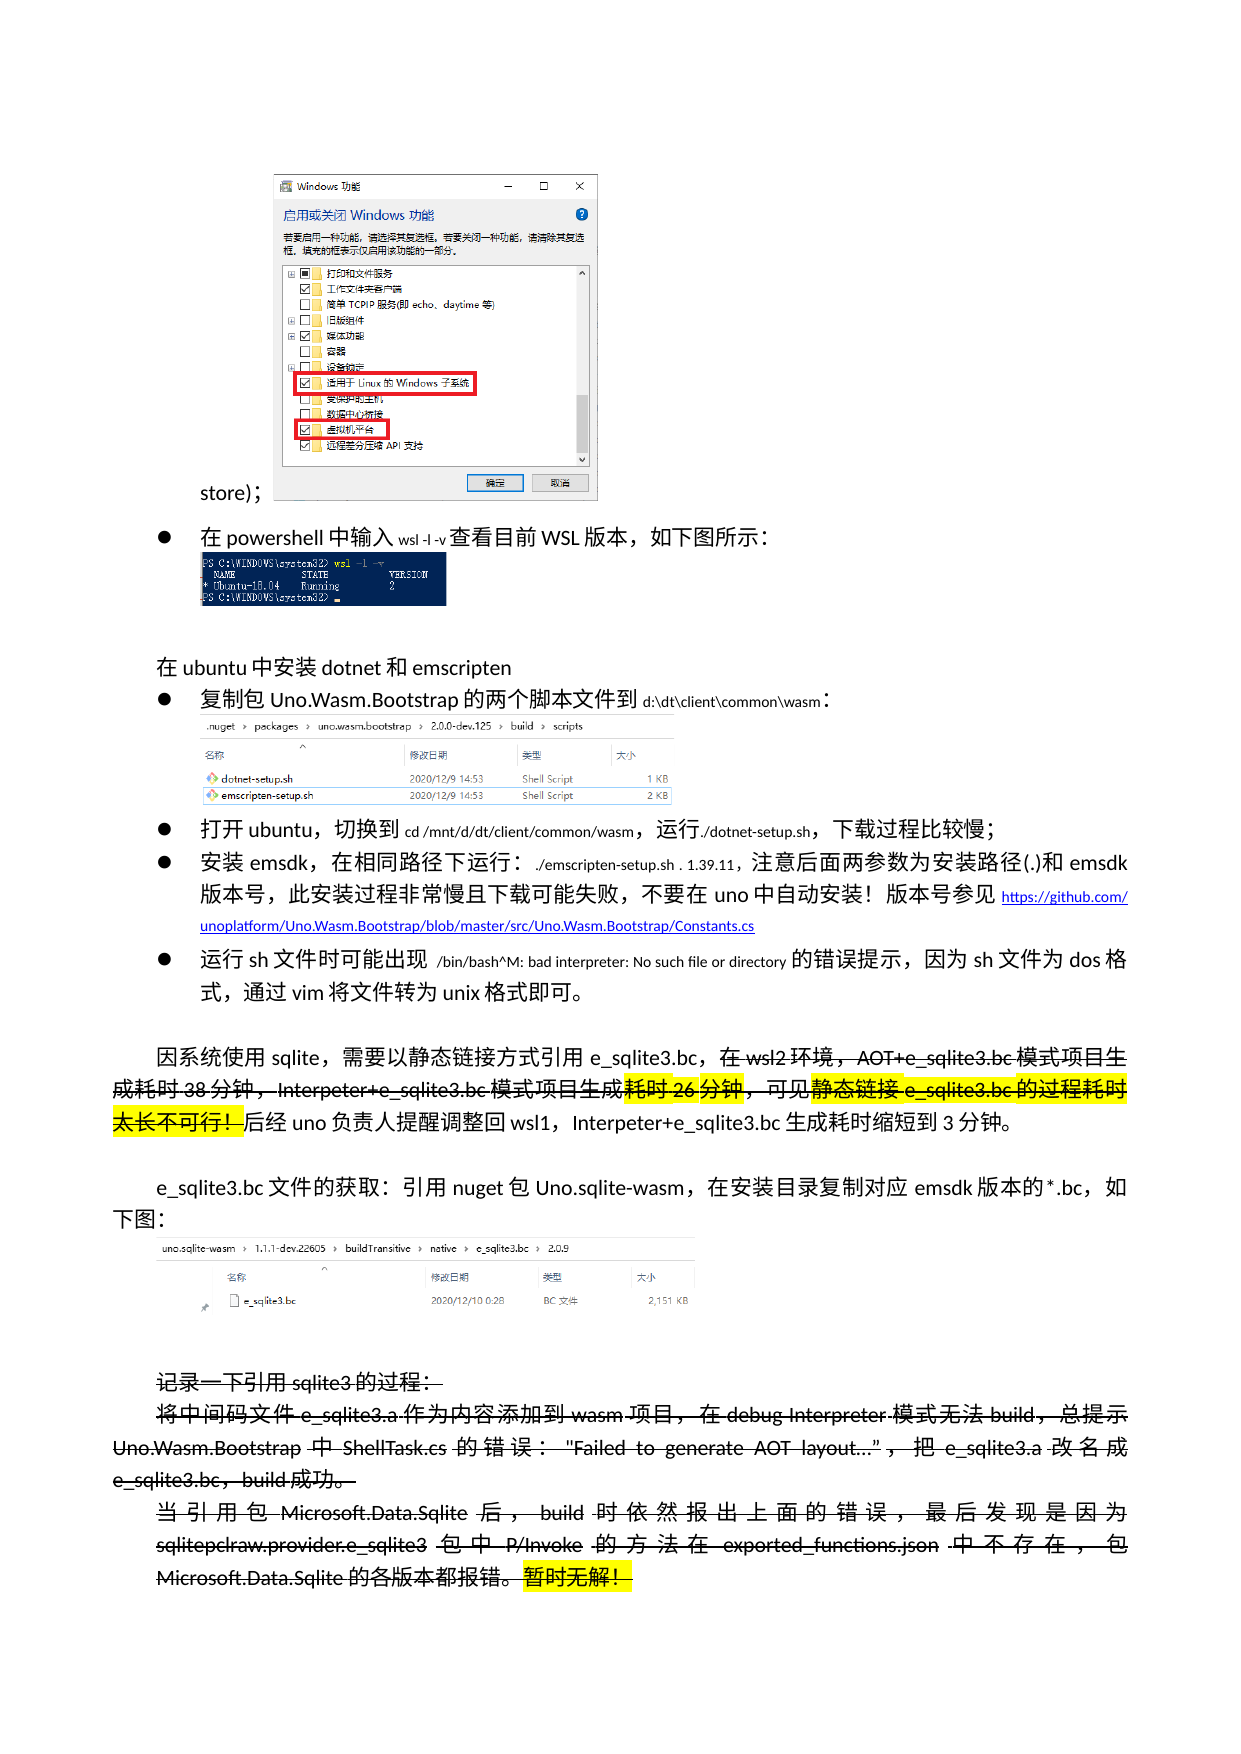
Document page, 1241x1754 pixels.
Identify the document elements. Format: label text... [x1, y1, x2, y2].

list 运行sh文件时可能出现 /bin/bash^M: bad interpreter: No such file or directory 的错误提示，因为sh文件为dos格式，通过vim将文件转为unix格式即可。 [156, 942, 1128, 1007]
text 将中间码文件e_sqlite3.a作为内容添加到wasm项目，在debug Interpreter模式无法build，总提示Uno.Wasm.Bootstrap中ShellTask.cs的错误："Failed to generate AOT layout…”，把e_sqlite3.a改名成e_sqlite3.bc，build成功。 [112, 1397, 1128, 1494]
text 记录一下引用sqlite3的过程： [112, 1364, 1128, 1397]
text 当引用包Microsoft.Data.Sqlite后，build时依然报出上面的错误，最后发现是因为sqlitepclraw.provider.e_sqlite3包中P/Invoke的方法在exported_functions.json中不存在，包Microsoft.Data.Sqlite的各版本都报错。暂时无解！ [156, 1494, 1128, 1592]
list 打开ubuntu，切换到cd /mnt/d/dt/client/common/wasm，运行./dotnet-setup.sh，下载过程比较慢； [156, 812, 1128, 844]
picture [200, 552, 447, 606]
picture [273, 174, 598, 501]
list 安装emsdk，在相同路径下运行：./emscripten-setup.sh . 1.39.11，注意后面两参数为安装路径(.)和emsdk版本号，此安装过程非常慢且下载可能失败，不要在uno中自动安装！版本号参见https://github.com/unoplatform/Uno.Wasm.Bootstrap/blob/master/src/Uno.Wasm.Bootstrap/Constants.cs [156, 844, 1128, 942]
text 因系统使用sqlite，需要以静态链接方式引用e_sqlite3.bc，在wsl2环境，AOT+e_sqlite3.bc模式项目生成耗时38分钟，Interpeter+e_sqlite3.bc模式项目生成耗时26分钟，可见静态链接e_sqlite3.bc的过程耗时太长不可行！后经uno负责人提醒调整回wsl1，Interpeter+e_sqlite3.bc生成耗时缩短到3分钟。 [112, 1039, 1128, 1137]
text 在ubuntu中安装dotnet和emscripten [112, 649, 1128, 682]
text e_sqlite3.bc文件的获取：引用nuget包Uno.sqlite-wasm，在安装目录复制对应emsdk版本的*.bc，如下图： [112, 1169, 1128, 1234]
picture [156, 1234, 695, 1315]
picture [200, 714, 675, 809]
list 复制包Uno.Wasm.Bootstrap的两个脚本文件到d:\dt\client\common\wasm： [156, 682, 1128, 714]
list 在powershell中输入wsl -l -v查看目前WSL版本，如下图所示： [156, 519, 1128, 552]
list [156, 162, 1128, 519]
